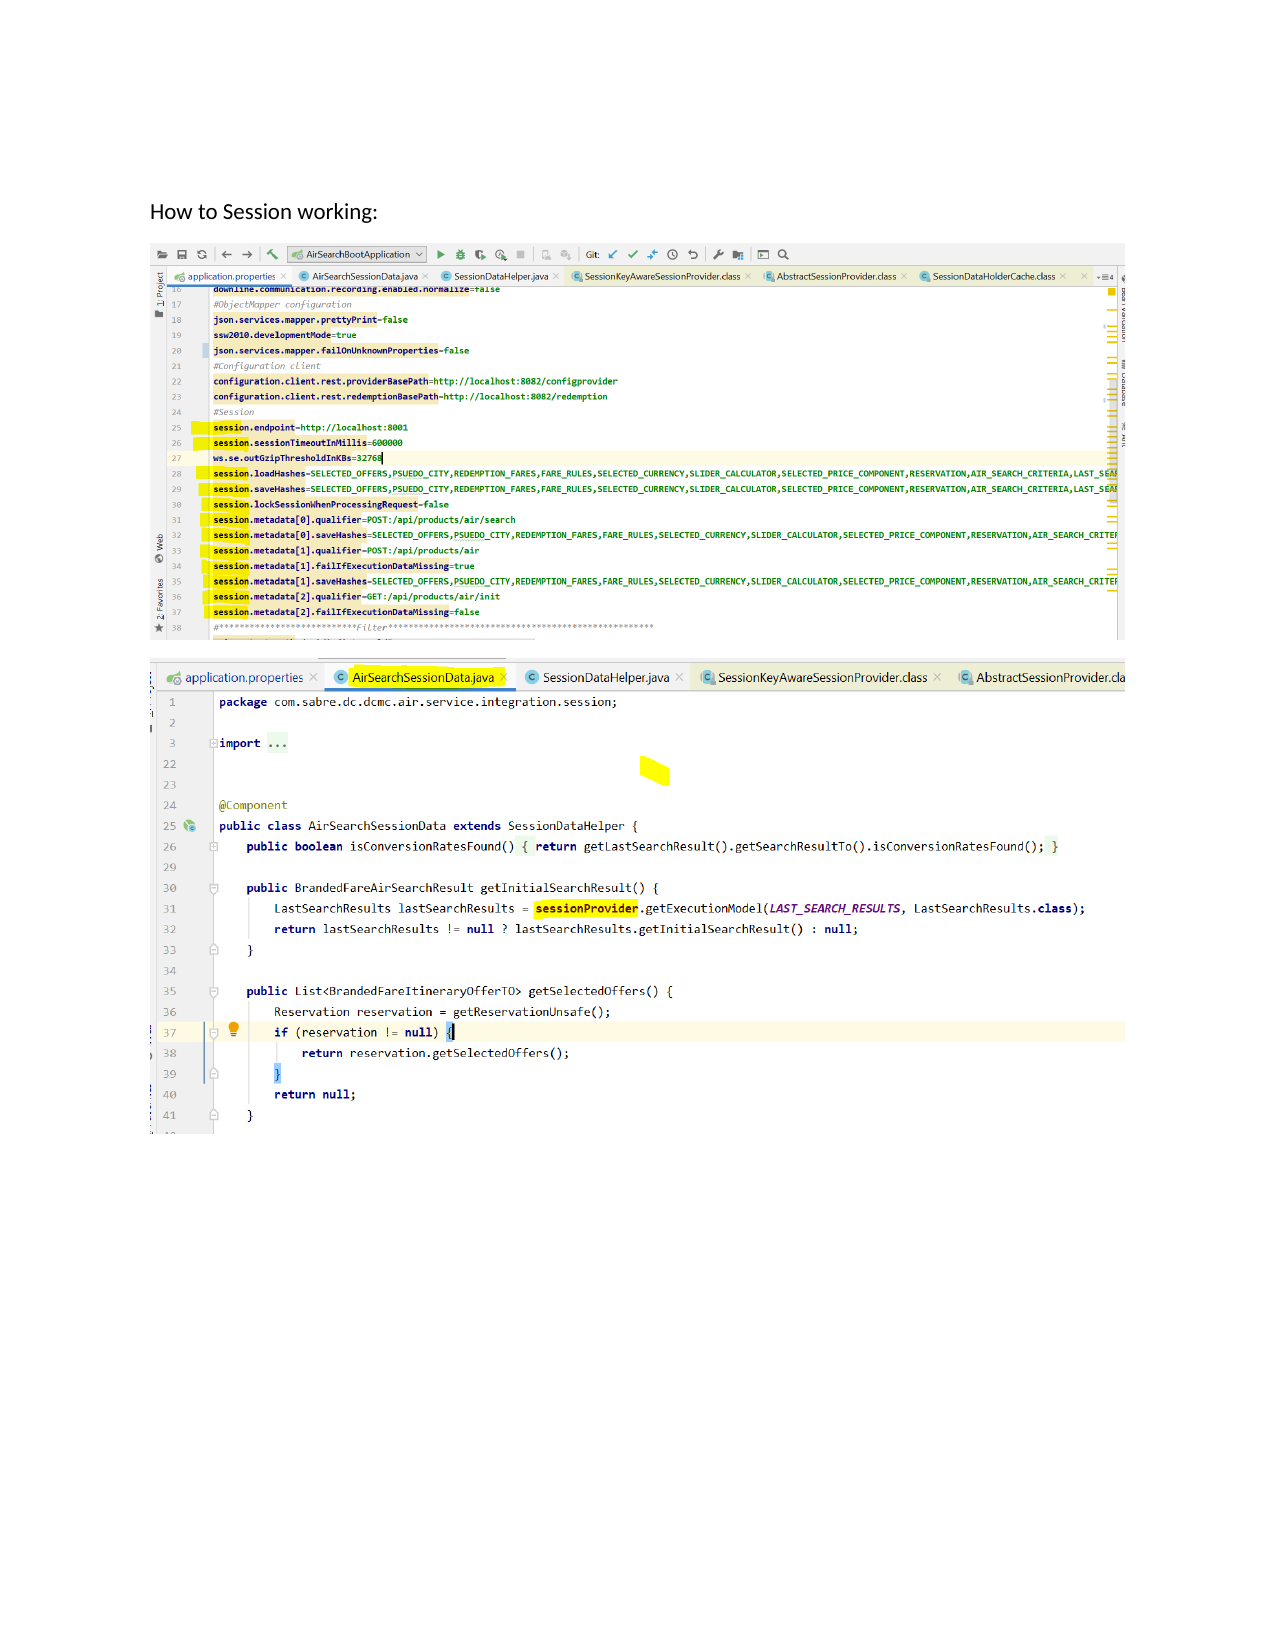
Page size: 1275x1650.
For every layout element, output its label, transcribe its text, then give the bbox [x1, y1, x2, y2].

text How to Session working: [150, 197, 1125, 225]
picture [150, 243, 1125, 640]
picture [150, 658, 1125, 1134]
